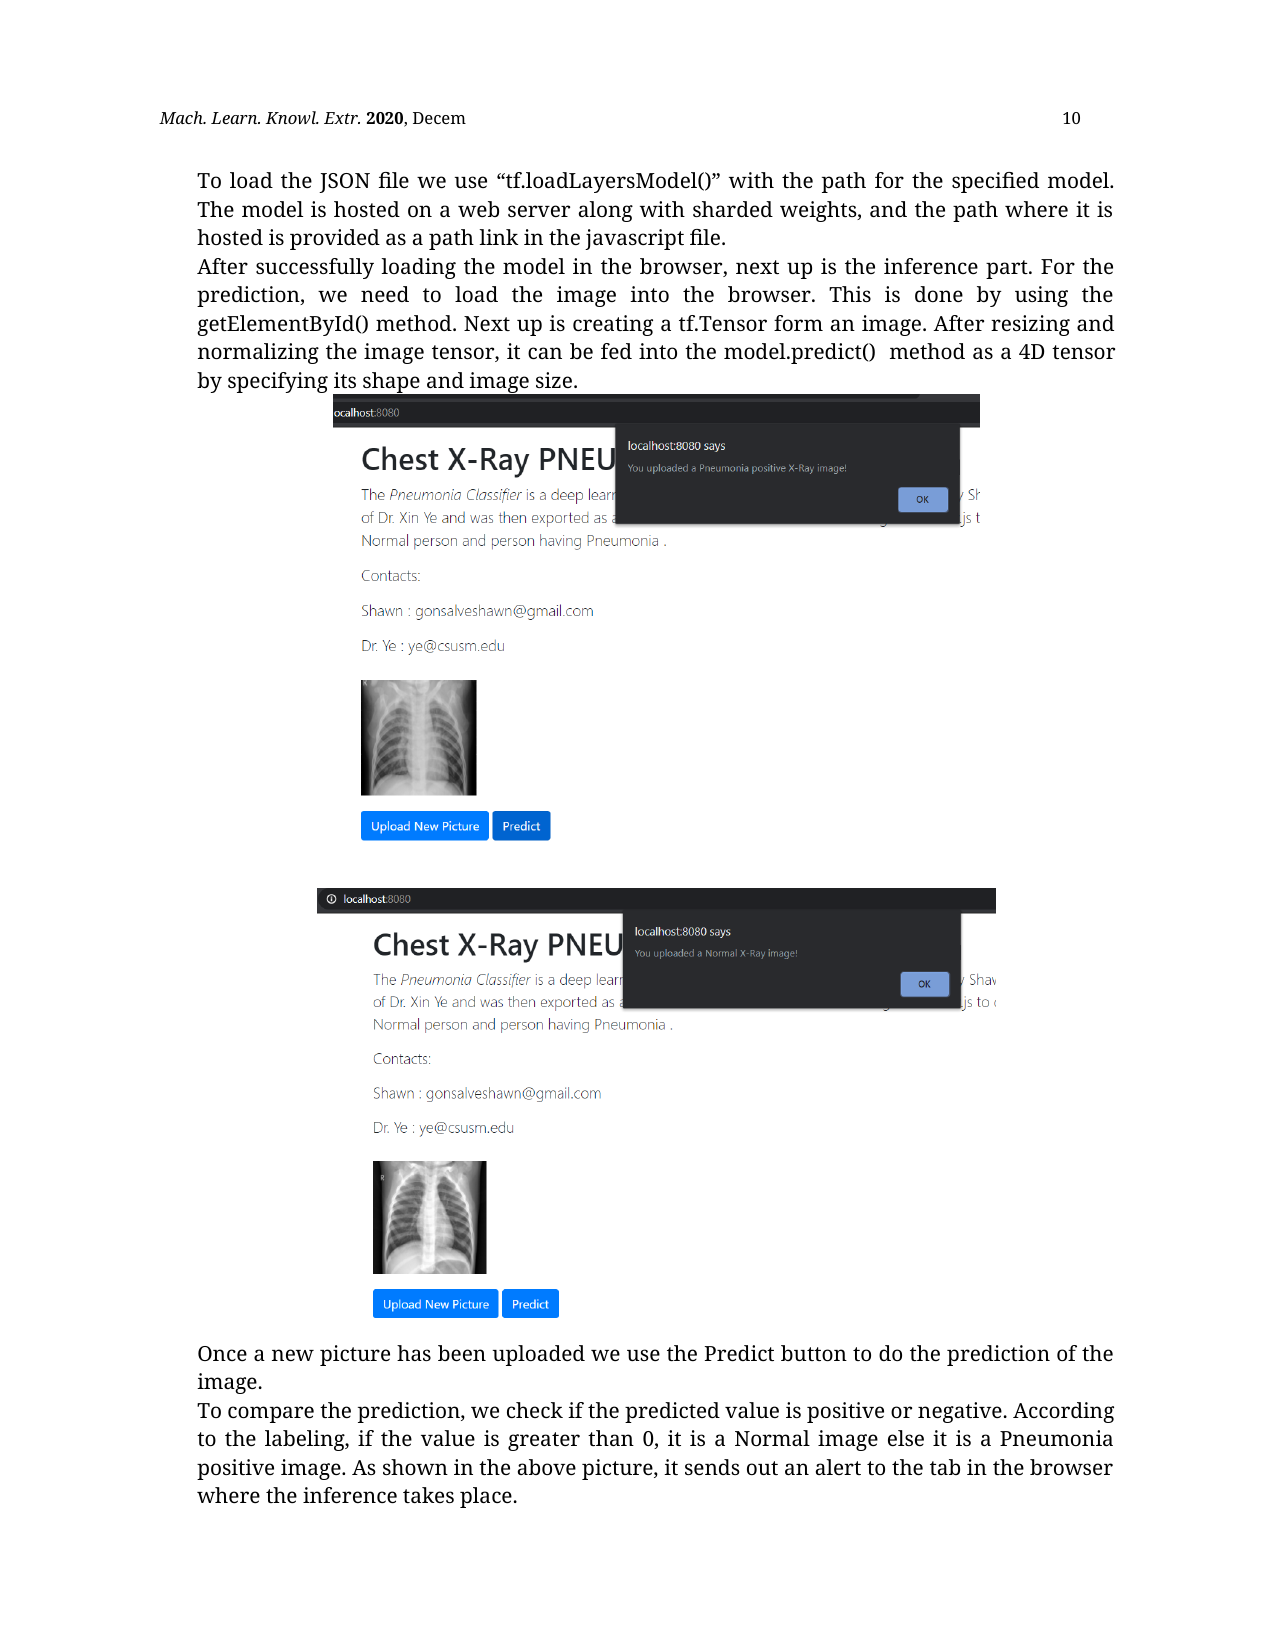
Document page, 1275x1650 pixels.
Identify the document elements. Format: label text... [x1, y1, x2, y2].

text Once a new picture has been uploaded we use the Predict button to do the prediction of the image. [197, 1339, 1116, 1396]
picture [317, 888, 996, 1339]
text To compare the prediction, we check if the predicted value is positive or negative. According to the labeling, if the value is greater than 0, it is a Normal image else it is a Pneumonia positive image. As shown in the above picture, it sends out an alert to the tab in the browser where the inference takes place. [197, 1396, 1116, 1510]
text After successfully loading the model in the browser, next up is the inference part. For the prediction, we need to load the image into the browser. This is done by using the getElementById() method. Next up is creating a tf.Tensor form an image. After resizing and normalizing the image tensor, it can be fed into the model.predict() method as a 4D tensor by specifying its shape and image size. [197, 252, 1116, 394]
text To load the JSON file we use “tf.loadLayersModel()” with the path for the specified model. The model is hosted on a web server along with sharded weights, and the path where it is hosted is provided as a path link in the javascript file. [197, 167, 1116, 252]
picture [333, 394, 980, 861]
